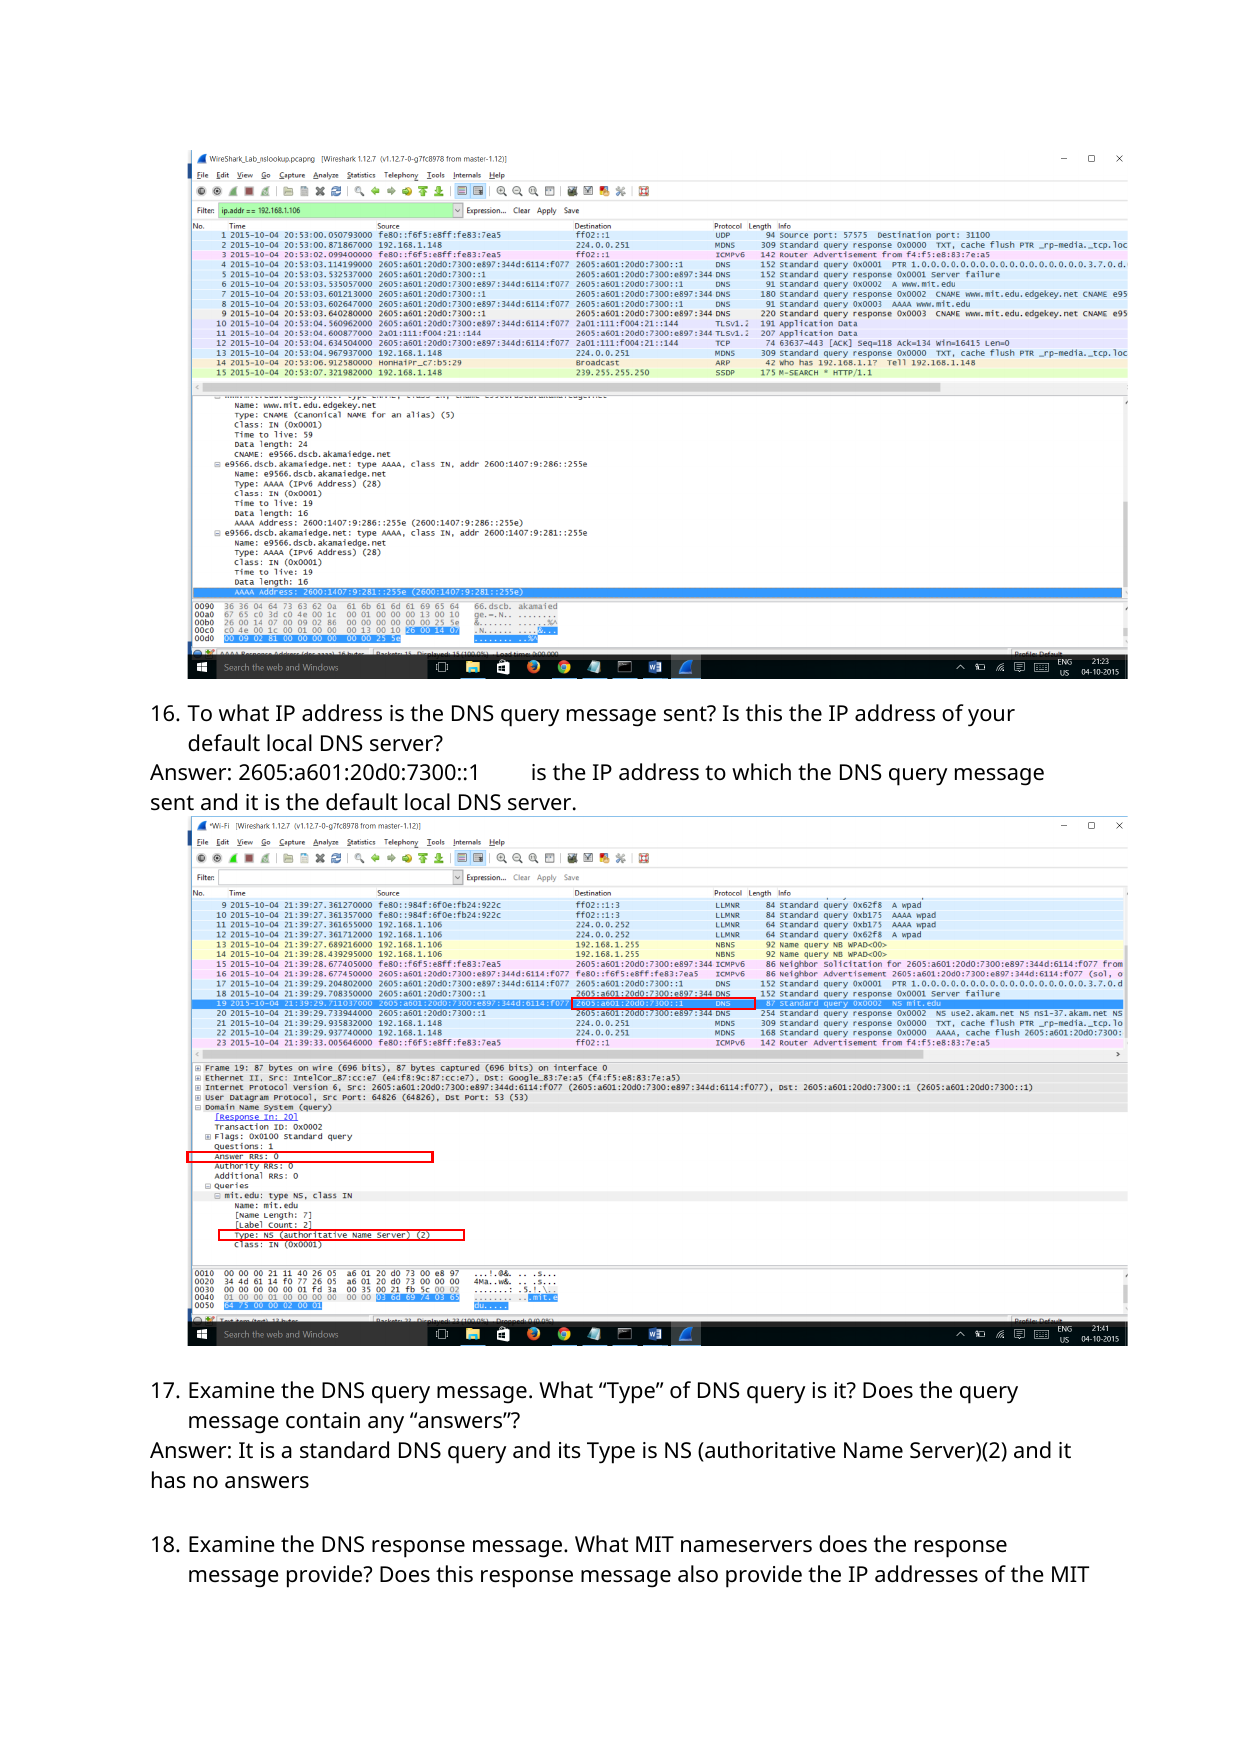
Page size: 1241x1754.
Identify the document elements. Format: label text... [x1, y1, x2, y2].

picture [189, 1153, 431, 1161]
picture [187, 150, 1128, 679]
text Answer: It is a standard DNS query and its Type is NS (authoritative Name Server)(2) and it has no answers [150, 1435, 1090, 1495]
list To what IP address is the DNS query message sent? Is this the IP address of your default local DNS server? [150, 698, 1090, 757]
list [150, 1529, 1090, 1588]
picture [187, 816, 1128, 1346]
list Examine the DNS query message. What “Type” of DNS query is it? Does the query message contain any “answers”? [150, 1376, 1090, 1435]
text Answer: 2605:a601:20d0:7300::1 is the IP address to which the DNS query message sent and it is the default local DNS server. [150, 757, 1090, 817]
